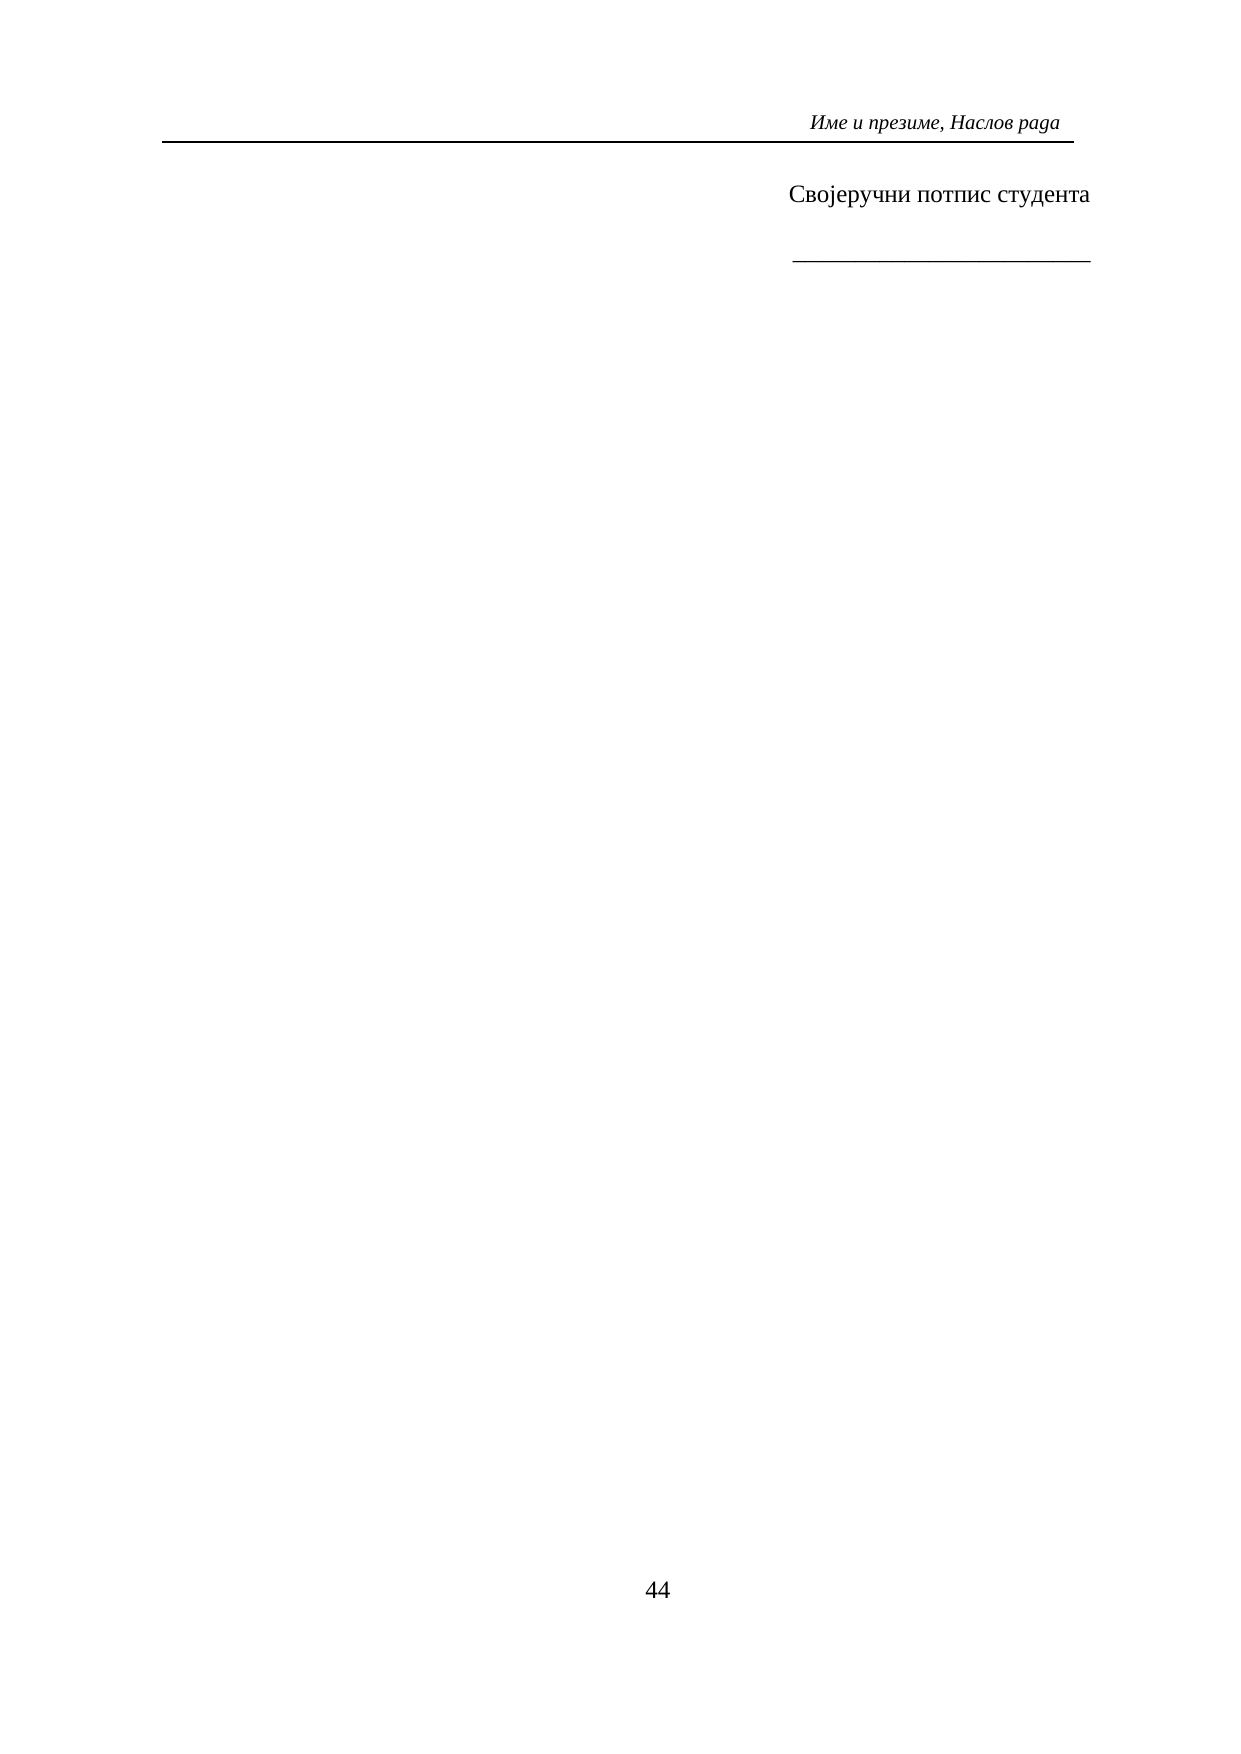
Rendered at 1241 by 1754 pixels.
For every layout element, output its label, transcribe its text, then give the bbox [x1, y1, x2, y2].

text Својеручни потпис студента [261, 179, 1090, 208]
text ________________________ [261, 236, 1090, 265]
